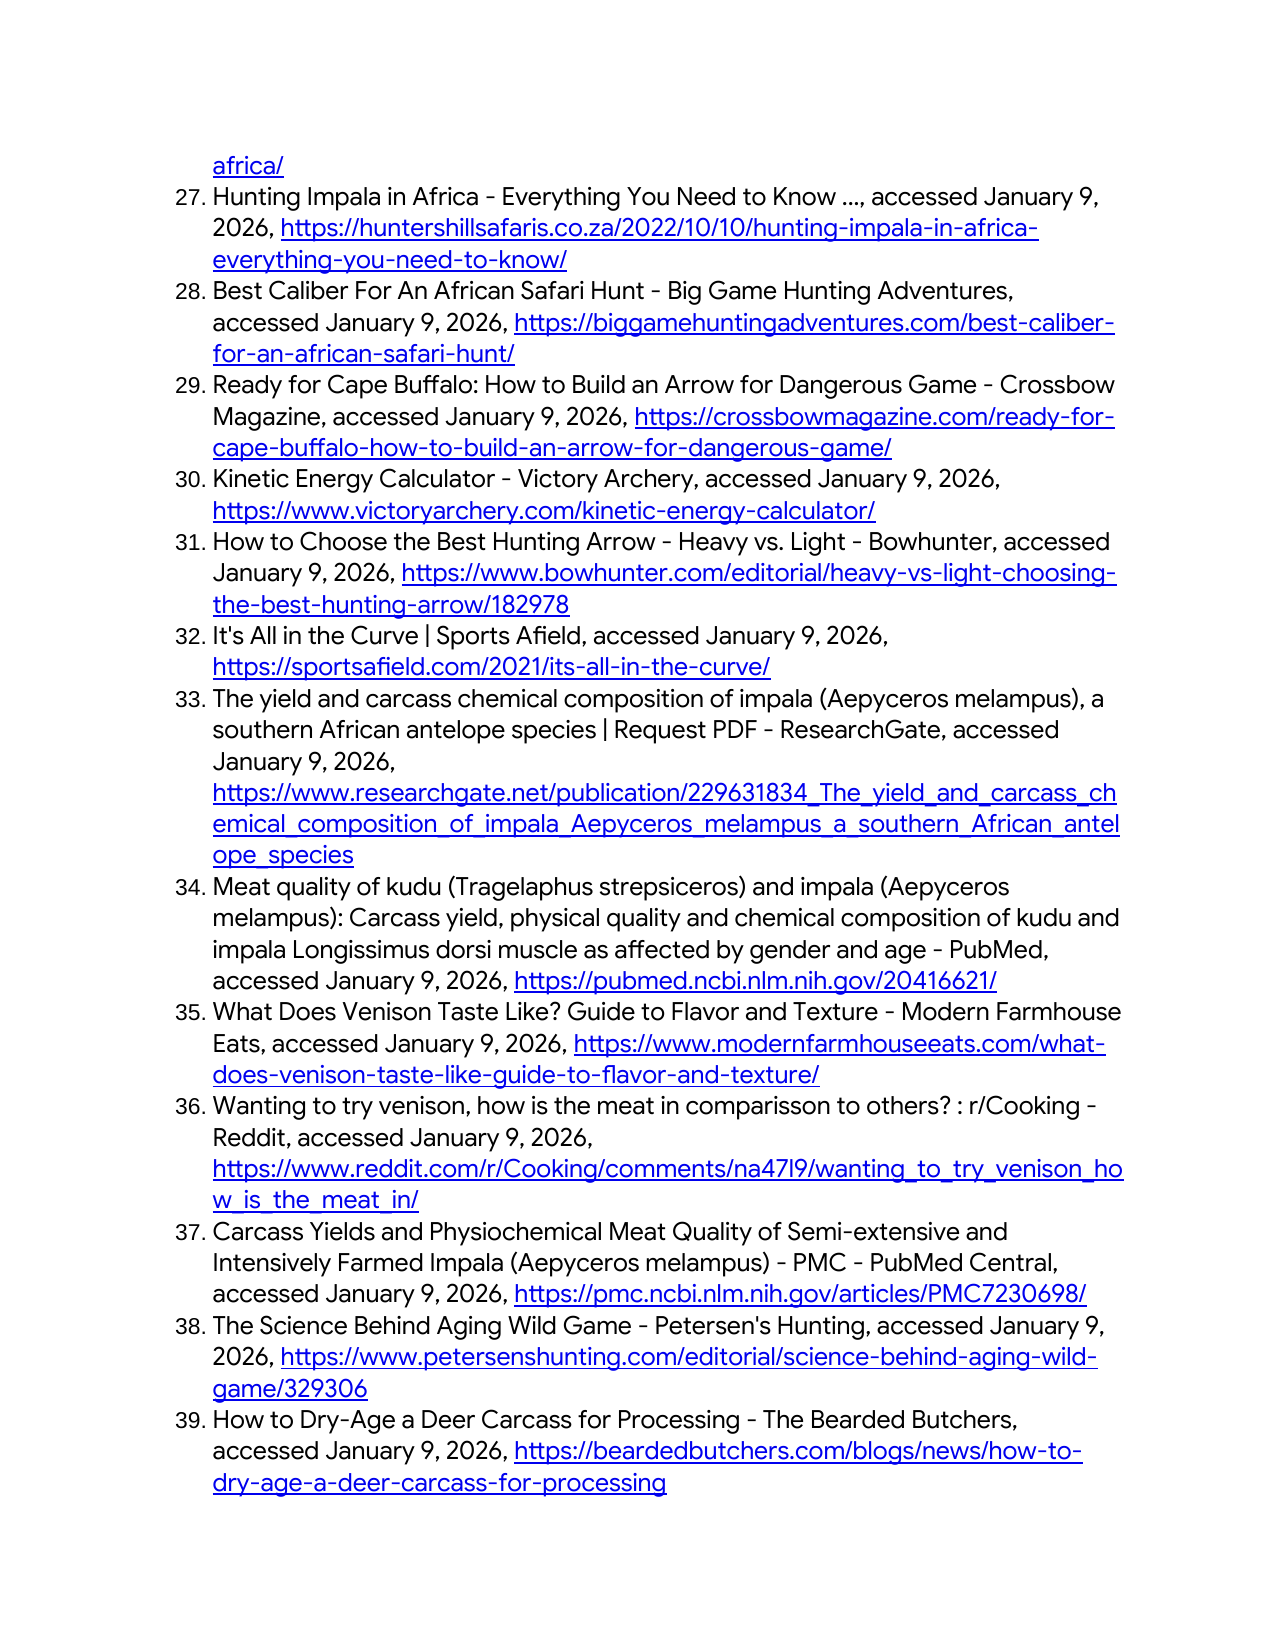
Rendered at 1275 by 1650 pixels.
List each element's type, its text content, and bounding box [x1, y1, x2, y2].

list The Science Behind Aging Wild Game - Petersen's Hunting, accessed January 9, 2026, https://www.petersenshunting.com/editorial/science-behind-aging-wild-game/329306 [175, 1310, 1125, 1404]
list What Does Venison Taste Like? Guide to Flavor and Texture - Modern Farmhouse Eats, accessed January 9, 2026, https://www.modernfarmhouseeats.com/what-does-venison-taste-like-guide-to-flavor-and-texture/ [175, 997, 1125, 1091]
list How to Choose the Best Hunting Arrow - Heavy vs. Light - Bowhunter, accessed January 9, 2026, https://www.bowhunter.com/editorial/heavy-vs-light-choosing-the-best-hunting-arrow/182978 [175, 526, 1125, 620]
list Wanting to try venison, how is the meat in comparisson to others? : r/Cooking - Reddit, accessed January 9, 2026, https://www.reddit.com/r/Cooking/comments/na47l9/wanting_to_try_venison_how_is_the_meat_in/ [175, 1091, 1125, 1216]
list Kinetic Energy Calculator - Victory Archery, accessed January 9, 2026, https://www.victoryarchery.com/kinetic-energy-calculator/ [175, 463, 1125, 526]
list Ready for Cape Buffalo: How to Build an Arrow for Dangerous Game - Crossbow Magazine, accessed January 9, 2026, https://crossbowmagazine.com/ready-for-cape-buffalo-how-to-build-an-arrow-for-dangerous-game/ [175, 369, 1125, 463]
list It's All in the Curve | Sports Afield, accessed January 9, 2026, https://sportsafield.com/2021/its-all-in-the-curve/ [175, 620, 1125, 683]
list The yield and carcass chemical composition of impala (Aepyceros melampus), a southern African antelope species | Request PDF - ResearchGate, accessed January 9, 2026, https://www.researchgate.net/publication/229631834_The_yield_and_carcass_chemical_composition_of_impala_Aepyceros_melampus_a_southern_African_antelope_species [175, 683, 1125, 871]
list How to Dry-Age a Deer Carcass for Processing - The Bearded Butchers, accessed January 9, 2026, https://beardedbutchers.com/blogs/news/how-to-dry-age-a-deer-carcass-for-processing [175, 1404, 1125, 1498]
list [175, 150, 1125, 181]
list Meat quality of kudu (Tragelaphus strepsiceros) and impala (Aepyceros melampus): Carcass yield, physical quality and chemical composition of kudu and impala Longissimus dorsi muscle as affected by gender and age - PubMed, accessed January 9, 2026, https://pubmed.ncbi.nlm.nih.gov/20416621/ [175, 871, 1125, 997]
list Carcass Yields and Physiochemical Meat Quality of Semi-extensive and Intensively Farmed Impala (Aepyceros melampus) - PMC - PubMed Central, accessed January 9, 2026, https://pmc.ncbi.nlm.nih.gov/articles/PMC7230698/ [175, 1216, 1125, 1310]
list Best Caliber For An African Safari Hunt - Big Game Hunting Adventures, accessed January 9, 2026, https://biggamehuntingadventures.com/best-caliber-for-an-african-safari-hunt/ [175, 275, 1125, 369]
list Hunting Impala in Africa - Everything You Need to Know ..., accessed January 9, 2026, https://huntershillsafaris.co.za/2022/10/10/hunting-impala-in-africa-everything-you-need-to-know/ [175, 181, 1125, 275]
